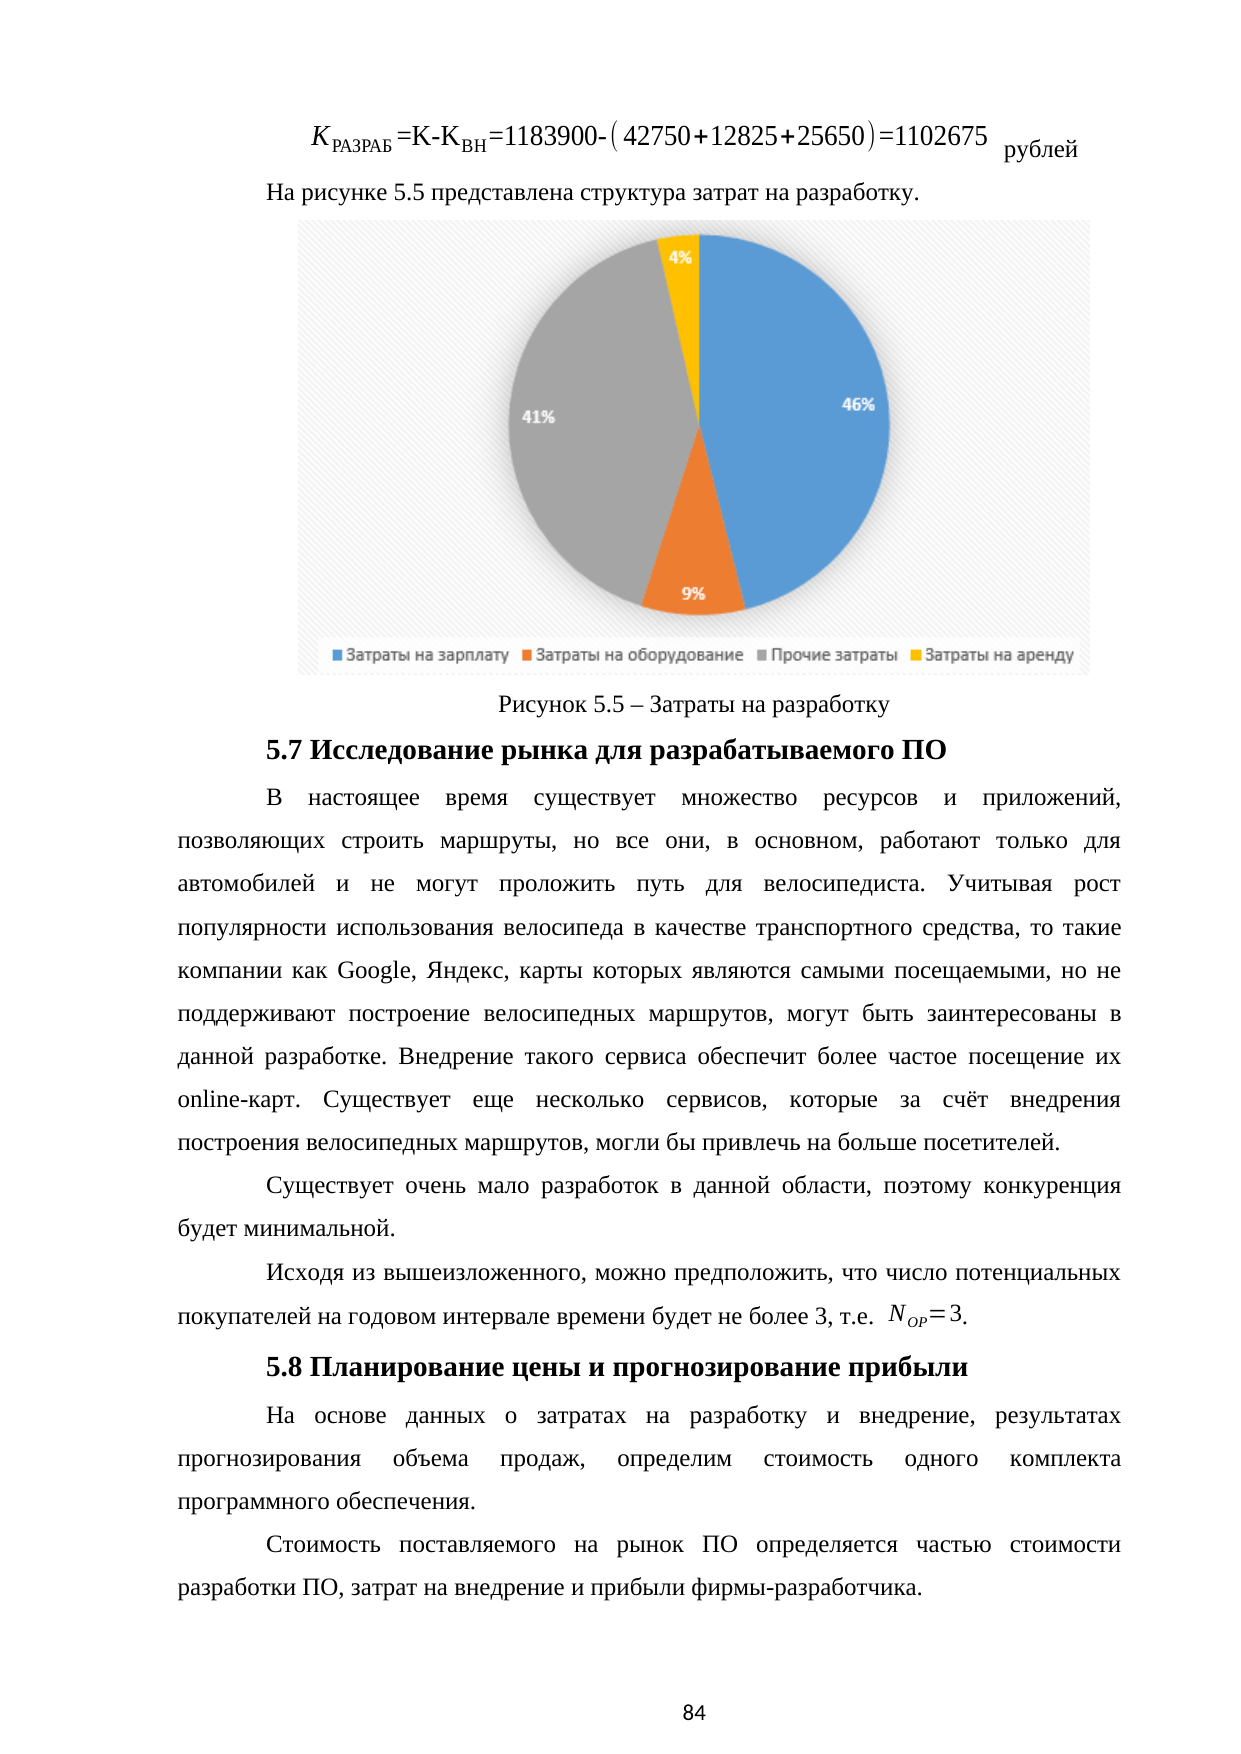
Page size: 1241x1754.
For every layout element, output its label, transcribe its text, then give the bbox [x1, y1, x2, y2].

picture [297, 220, 1090, 675]
text На рисунке 5.5 представлена структура затрат на разработку. [177, 177, 1122, 206]
text рублей [177, 118, 1122, 163]
subtitle Планирование цены и прогнозирование прибыли [177, 1349, 1122, 1383]
text В настоящее время существует множество ресурсов и приложений, позволяющих строить маршруты, но все они, в основном, работают только для автомобилей и не могут проложить путь для велосипедиста. Учитывая рост популярности использования велосипеда в качестве транспортного средства, то такие компании как Google, Яндекс, карты которых являются самыми посещаемыми, но не поддерживают построение велосипедных маршрутов, могут быть заинтересованы в данной разработке. Внедрение такого сервиса обеспечит более частое посещение их online-карт. Существует еще несколько сервисов, которые за счёт внедрения построения велосипедных маршрутов, могли бы привлечь на больше посетителей. [177, 782, 1122, 1156]
text На основе данных о затратах на разработку и внедрение, результатах прогнозирования объема продаж, определим стоимость одного комплекта программного обеспечения. [177, 1400, 1122, 1515]
text Существует очень мало разработок в данной области, поэтому конкуренция будет минимальной. [177, 1170, 1122, 1242]
text Рисунок 5.5 ‒ Затраты на разработку [177, 689, 1122, 717]
text Стоимость поставляемого на рынок ПО определяется частью стоимости разработки ПО, затрат на внедрение и прибыли фирмы-разработчика. [177, 1529, 1122, 1601]
text Исходя из вышеизложенного, можно предположить, что число потенциальных покупателей на годовом интервале времени будет не более 3, т.е. . [177, 1257, 1122, 1331]
list Исследование рынка для разрабатываемого ПО [177, 732, 1122, 765]
